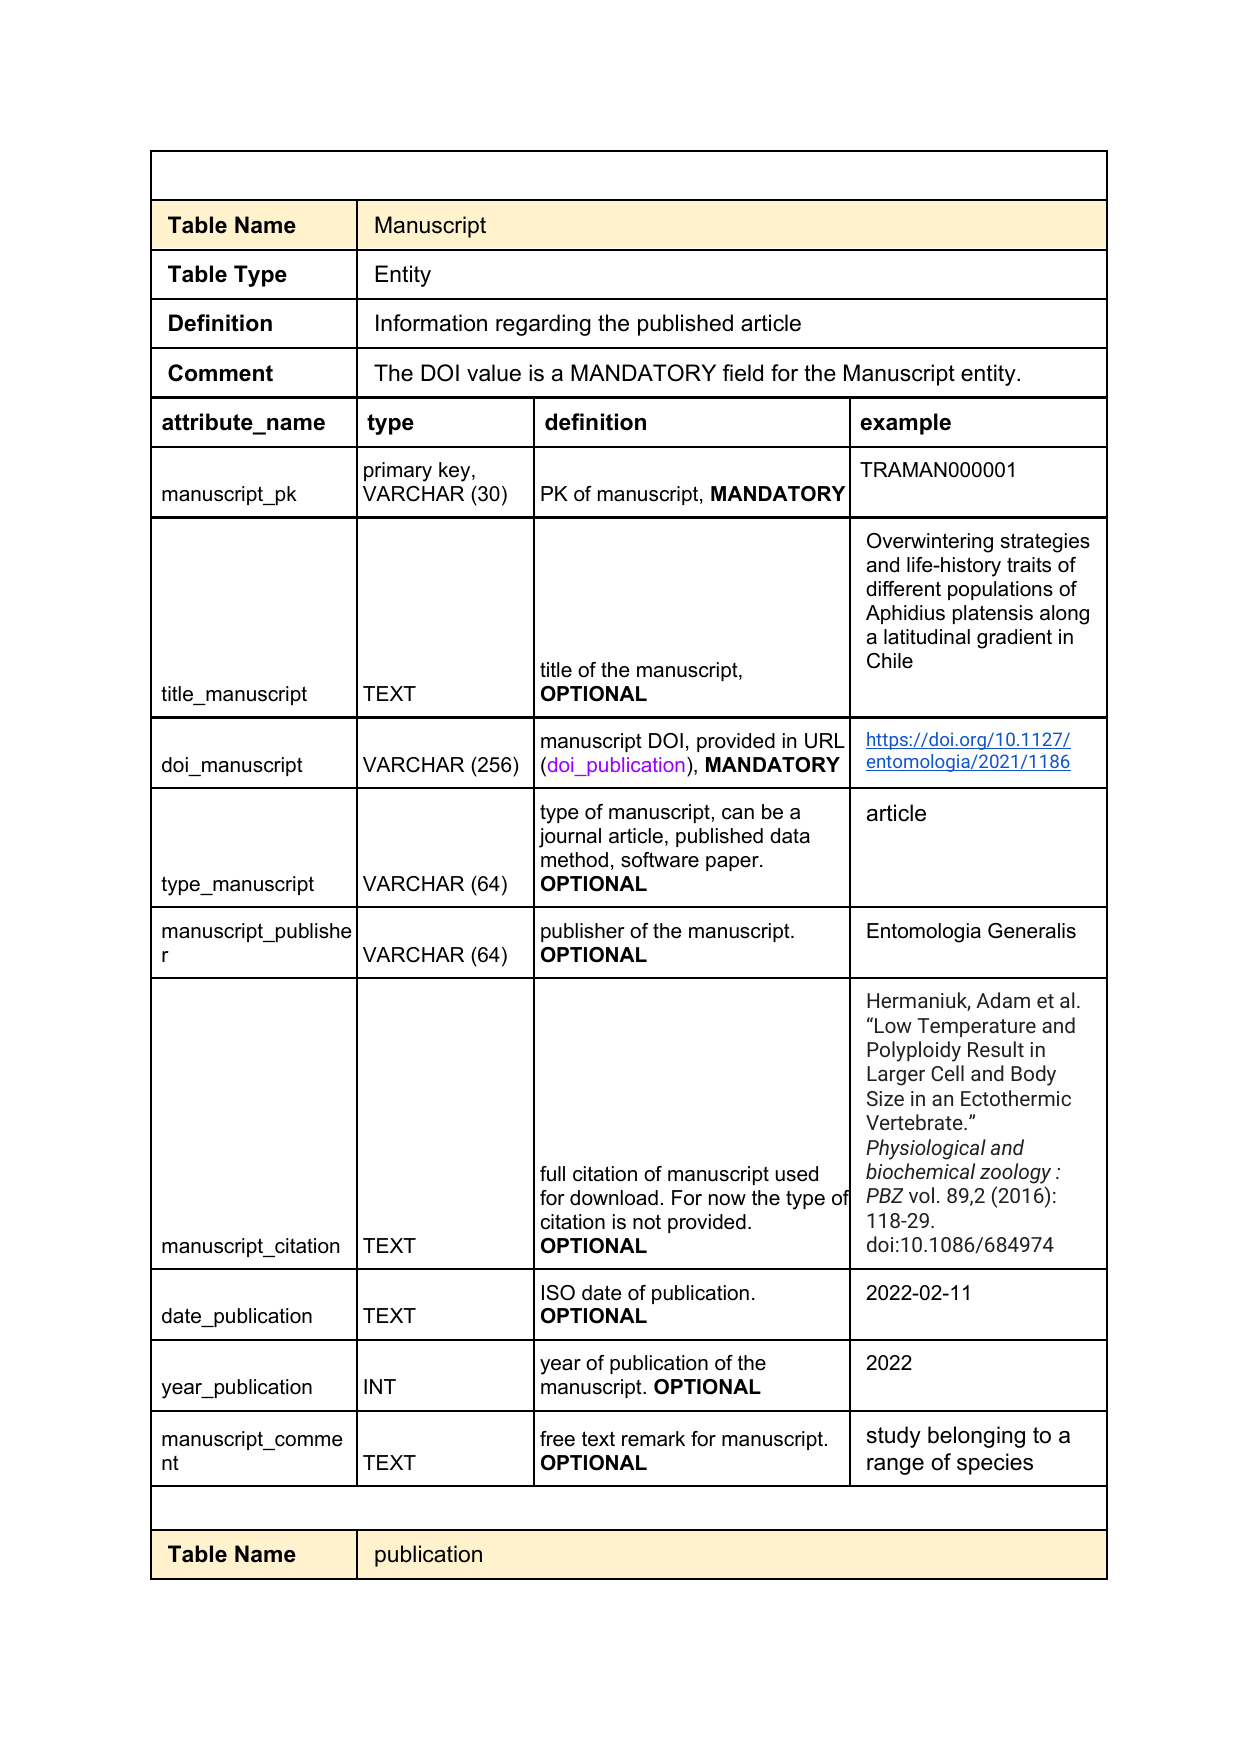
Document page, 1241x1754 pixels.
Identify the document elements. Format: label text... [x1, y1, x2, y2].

table_cell https://doi.org/10.1127/entomologia/2021/1186 [851, 719, 1106, 787]
table_cell year of publication of the manuscript. OPTIONAL [535, 1341, 849, 1409]
table_cell definition [535, 399, 849, 446]
table_cell type of manuscript, can be a journal article, published data method, software paper. OPTIONAL [535, 789, 849, 906]
table_cell Definition [152, 300, 356, 347]
table_cell Overwintering strategies and life-history traits of different populations of Aphidius platensis along a latitudinal gradient in Chile [851, 519, 1106, 716]
table_cell example [851, 399, 1106, 446]
table_cell VARCHAR (64) [358, 908, 533, 977]
table_cell 2022-02-11 [851, 1270, 1106, 1339]
table_cell Comment [152, 349, 356, 396]
table_cell Entomologia Generalis [851, 908, 1106, 977]
table_cell 2022 [851, 1341, 1106, 1409]
table_cell article [851, 789, 1106, 906]
table_cell publisher of the manuscript. OPTIONAL [535, 908, 849, 977]
table_cell ISO date of publication. OPTIONAL [535, 1270, 849, 1339]
table_cell The DOI value is a MANDATORY field for the Manuscript entity. [358, 349, 1106, 396]
table_cell VARCHAR (64) [358, 789, 533, 906]
table_cell free text remark for manuscript. OPTIONAL [535, 1412, 849, 1485]
table_cell [152, 152, 1106, 199]
table_cell year_publication [152, 1341, 356, 1409]
table_cell TEXT [358, 519, 533, 716]
table_cell Information regarding the published article [358, 300, 1106, 347]
table_cell TEXT [358, 979, 533, 1268]
table_cell PK of manuscript, MANDATORY [535, 448, 849, 516]
table_cell date_publication [152, 1270, 356, 1339]
table_cell type_manuscript [152, 789, 356, 906]
table_cell doi_manuscript [152, 719, 356, 787]
table_cell TEXT [358, 1412, 533, 1485]
table_cell title of the manuscript, OPTIONAL [535, 519, 849, 716]
table_cell manuscript_citation [152, 979, 356, 1268]
table_cell attribute_name [152, 399, 356, 446]
table_cell manuscript_comment [152, 1412, 356, 1485]
table_cell Table Name [152, 1531, 356, 1578]
table_cell Manuscript [358, 201, 1106, 248]
table_cell TEXT [358, 1270, 533, 1339]
table_cell title_manuscript [152, 519, 356, 716]
table_cell Hermaniuk, Adam et al. “Low Temperature and Polyploidy Result in Larger Cell and Body Size in an Ectothermic Vertebrate.” Physiological and biochemical zoology : PBZ vol. 89,2 (2016): 118-29. doi:10.1086/684974 [851, 979, 1106, 1268]
table_cell publication [358, 1531, 1106, 1578]
table_cell type [358, 399, 533, 446]
table_cell Table Name [152, 201, 356, 248]
table_cell manuscript_publisher [152, 908, 356, 977]
table_cell manuscript_pk [152, 448, 356, 516]
table_cell full citation of manuscript used for download. For now the type of citation is not provided. OPTIONAL [535, 979, 849, 1268]
table_cell VARCHAR (256) [358, 719, 533, 787]
table_cell primary key, VARCHAR (30) [358, 448, 533, 516]
table_cell Entity [358, 251, 1106, 298]
table_cell Table Type [152, 251, 356, 298]
table_cell study belonging to a range of species [851, 1412, 1106, 1485]
table_cell TRAMAN000001 [851, 448, 1106, 516]
table_cell manuscript DOI, provided in URL (doi_publication), MANDATORY [535, 719, 849, 787]
table_cell [152, 1487, 1106, 1529]
table_cell INT [358, 1341, 533, 1409]
